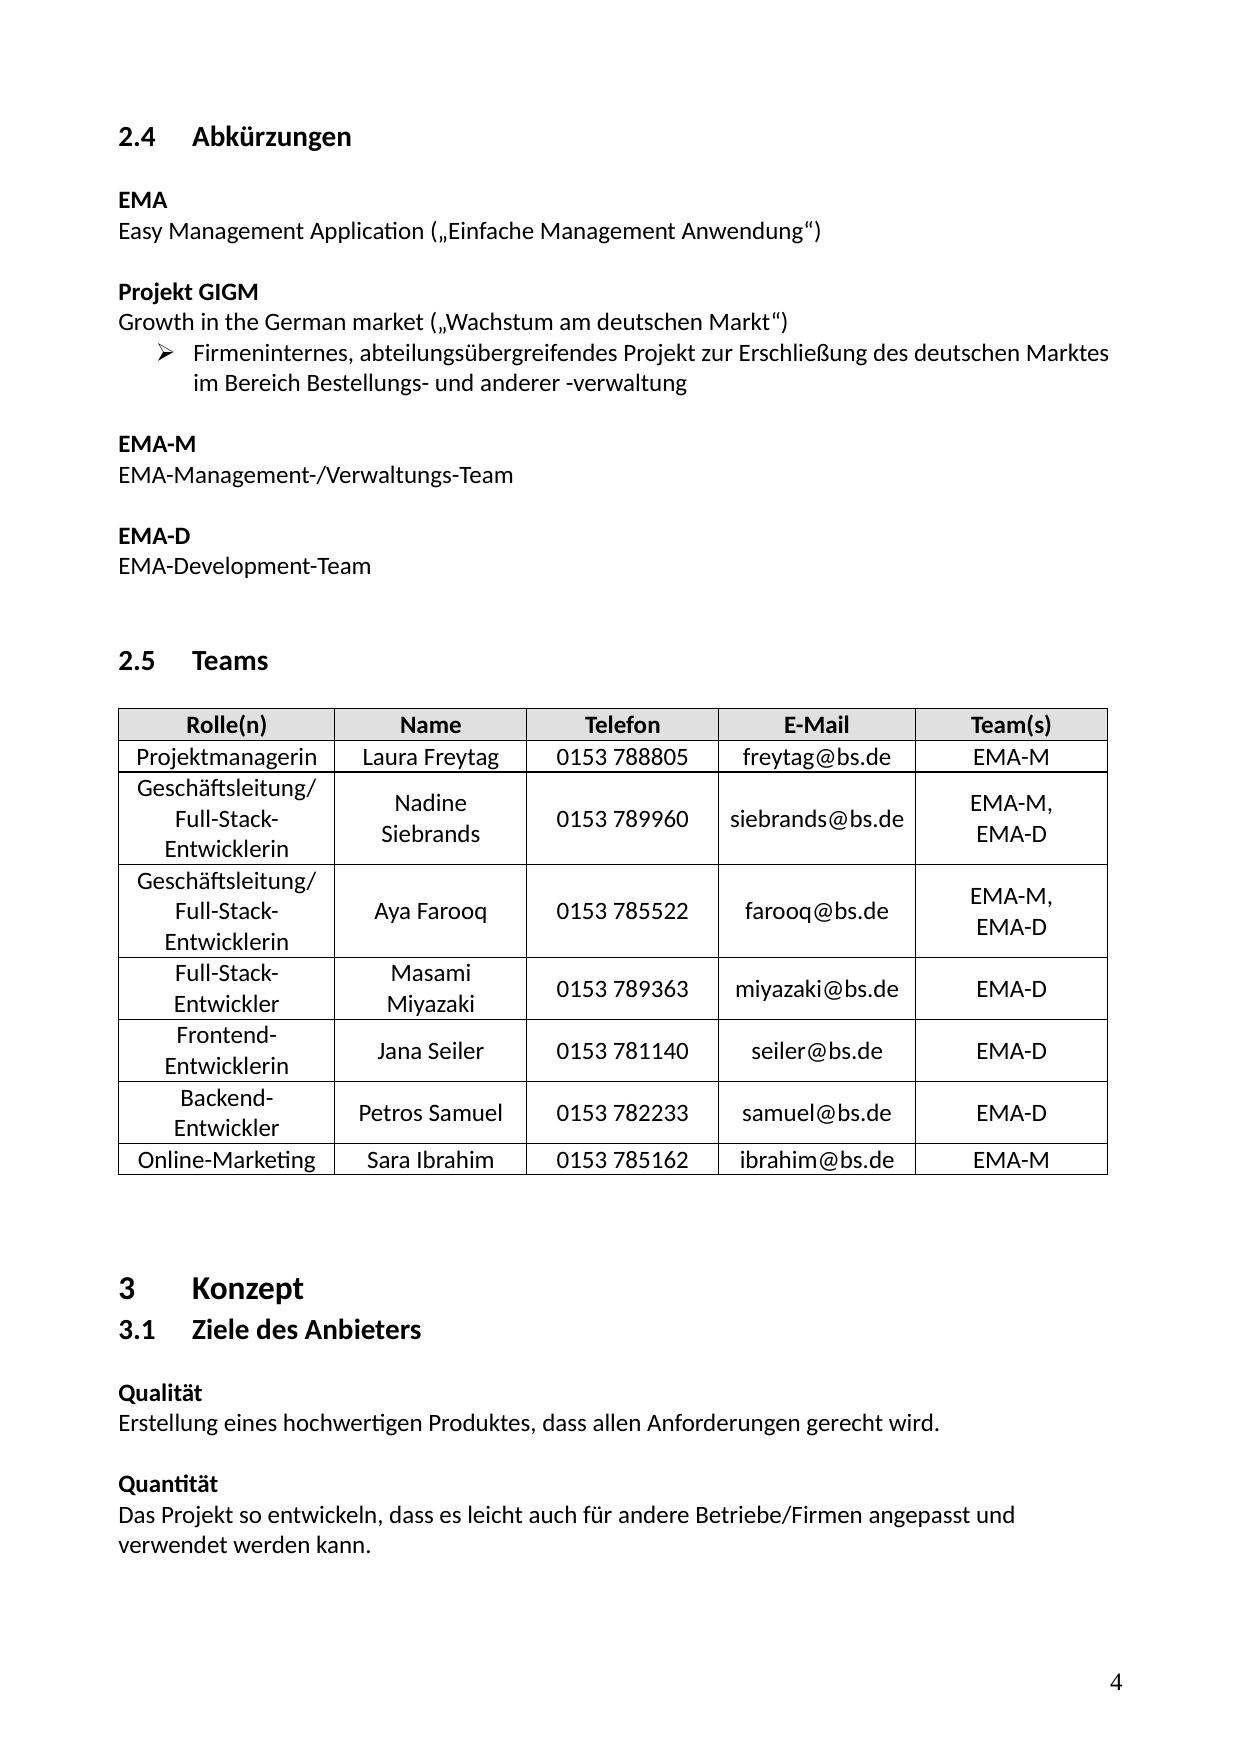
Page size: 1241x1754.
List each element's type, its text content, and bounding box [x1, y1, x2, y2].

subtitle 2.5 Teams [118, 642, 1122, 678]
subtitle 2.4 Abkürzungen [118, 118, 1122, 154]
table_cell Sara Ibrahim [335, 1144, 526, 1174]
table_cell EMA-M [916, 741, 1107, 771]
table_cell 0153 789960 [527, 773, 718, 864]
table_cell freytag@bs.de [719, 741, 915, 771]
table_cell Laura Freytag [335, 741, 526, 771]
table_cell siebrands@bs.de [719, 773, 915, 864]
table_cell Geschäftsleitung/ Full-Stack-Entwicklerin [119, 865, 334, 957]
table_cell Aya Farooq [335, 865, 526, 957]
table_cell Nadine Siebrands [335, 773, 526, 864]
table_cell 0153 782233 [527, 1082, 718, 1143]
table_cell 0153 789363 [527, 958, 718, 1019]
table_cell seiler@bs.de [719, 1020, 915, 1081]
text Das Projekt so entwickeln, dass es leicht auch für andere Betriebe/Firmen angepasst und verwendet werden kann. [118, 1499, 1122, 1560]
table_header Name [335, 709, 526, 740]
text EMA-M [118, 428, 1122, 459]
table_cell EMA-D [916, 958, 1107, 1019]
table_cell farooq@bs.de [719, 865, 915, 957]
table_cell Backend-Entwickler [119, 1082, 334, 1143]
text Easy Management Application („Einfache Management Anwendung“) [118, 215, 1122, 245]
table_cell EMA-D [916, 1020, 1107, 1081]
table_cell EMA-D [916, 1082, 1107, 1143]
table_cell EMA-M [916, 1144, 1107, 1174]
table_cell Masami Miyazaki [335, 958, 526, 1019]
table_cell Online-Marketing [119, 1144, 334, 1174]
text EMA-D [118, 520, 1122, 551]
table_cell ibrahim@bs.de [719, 1144, 915, 1174]
table_cell miyazaki@bs.de [719, 958, 915, 1019]
text EMA-Development-Team [118, 551, 1122, 581]
table_cell samuel@bs.de [719, 1082, 915, 1143]
table_cell 0153 785162 [527, 1144, 718, 1174]
table_header E-Mail [719, 709, 915, 740]
table_cell Geschäftsleitung/ Full-Stack-Entwicklerin [119, 773, 334, 864]
table_cell Full-Stack- Entwickler [119, 958, 334, 1019]
text Erstellung eines hochwertigen Produktes, dass allen Anforderungen gerecht wird. [118, 1408, 1122, 1438]
table_header Telefon [527, 709, 718, 740]
table_cell EMA-M, EMA-D [916, 773, 1107, 864]
text Qualität [118, 1377, 1122, 1408]
table_cell Projektmanagerin [119, 741, 334, 771]
table_cell 0153 788805 [527, 741, 718, 771]
text EMA [118, 184, 1122, 215]
list Firmeninternes, abteilungsübergreifendes Projekt zur Erschließung des deutschen Marktes im Bereich Bestellungs- und anderer -verwaltung [156, 337, 1122, 398]
text Growth in the German market („Wachstum am deutschen Markt“) [118, 306, 1122, 337]
text Projekt GIGM [118, 276, 1122, 306]
table_cell 0153 785522 [527, 865, 718, 957]
table_cell Petros Samuel [335, 1082, 526, 1143]
text Quantität [118, 1469, 1122, 1499]
table_cell Jana Seiler [335, 1020, 526, 1081]
subtitle 3 Konzept [118, 1267, 1122, 1308]
table_cell EMA-M, EMA-D [916, 865, 1107, 957]
table_cell 0153 781140 [527, 1020, 718, 1081]
table_cell Frontend-Entwicklerin [119, 1020, 334, 1081]
table_header Rolle(n) [119, 709, 334, 740]
text EMA-Management-/Verwaltungs-Team [118, 459, 1122, 489]
table_header Team(s) [916, 709, 1107, 740]
subtitle 3.1 Ziele des Anbieters [118, 1311, 1122, 1347]
